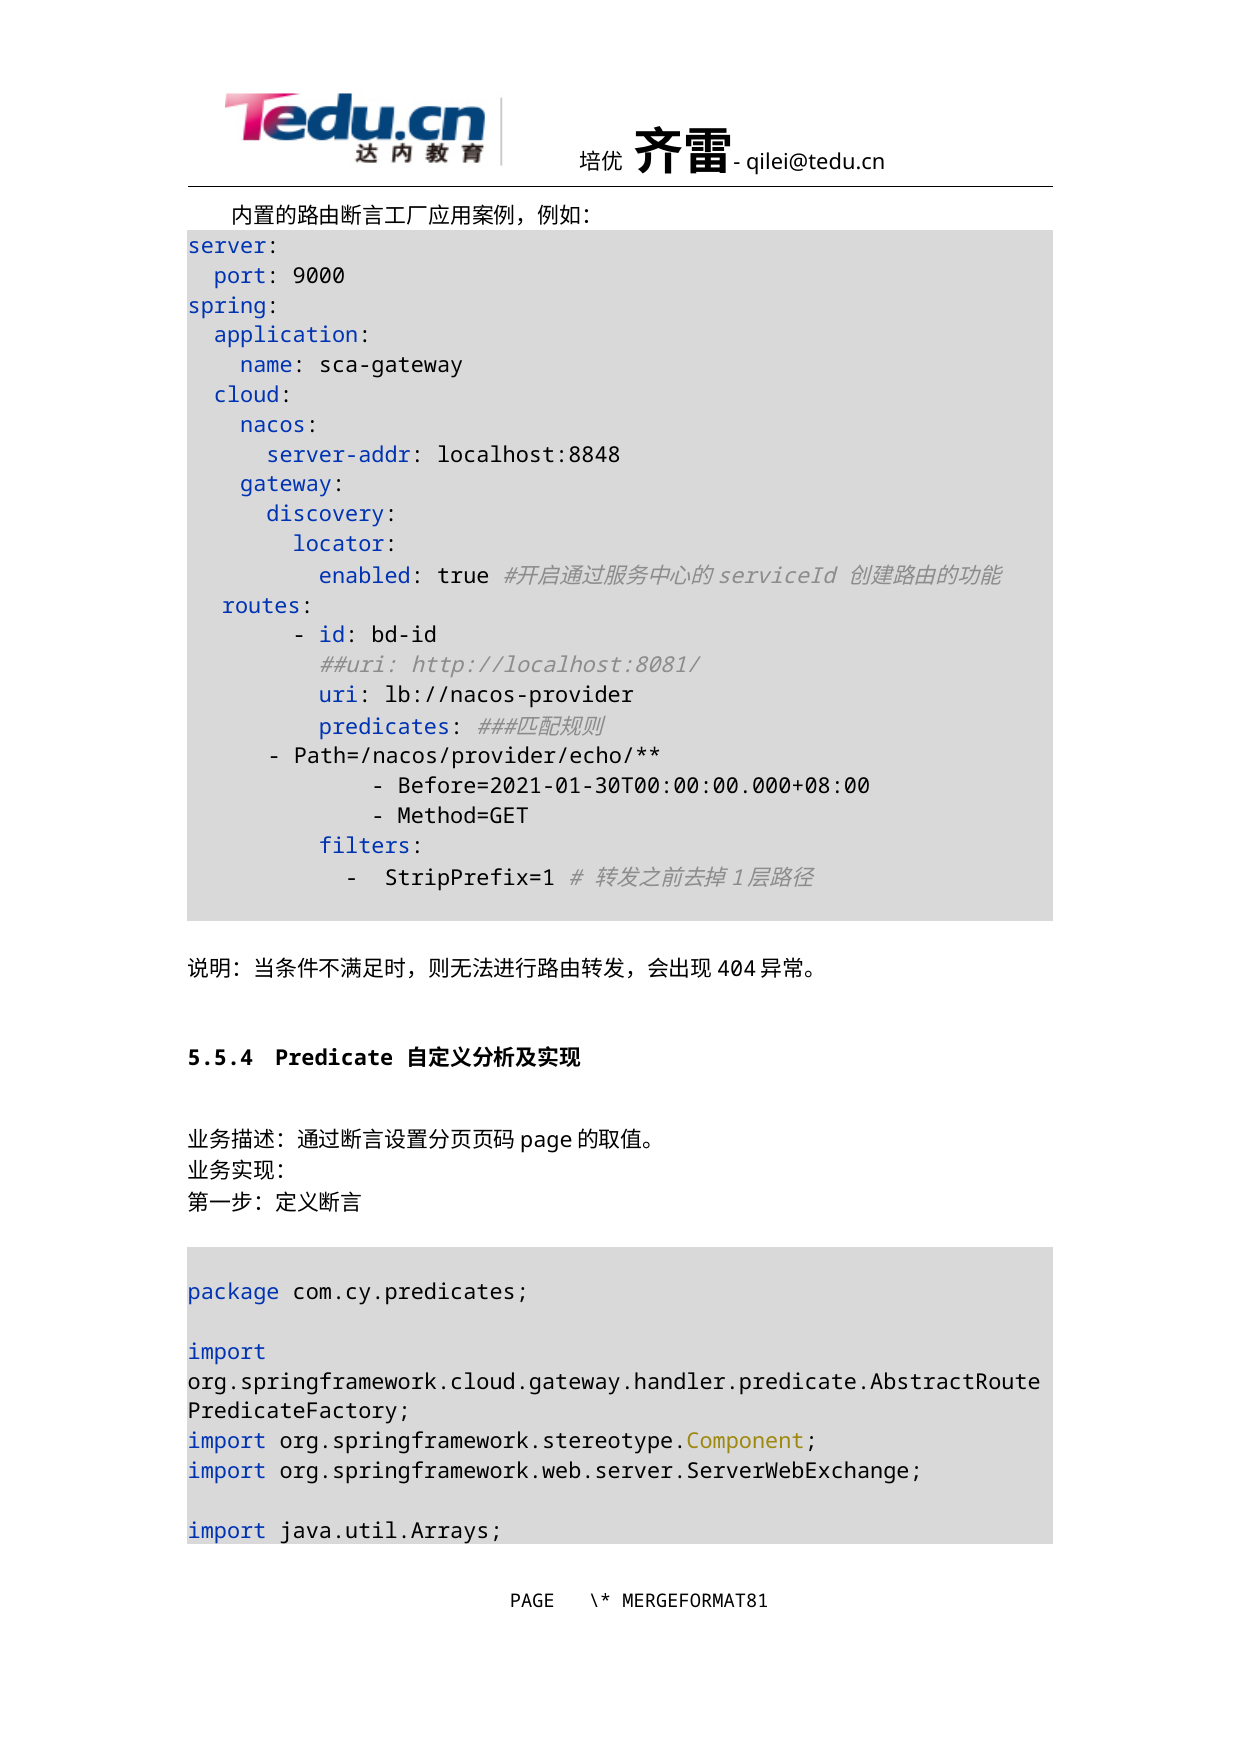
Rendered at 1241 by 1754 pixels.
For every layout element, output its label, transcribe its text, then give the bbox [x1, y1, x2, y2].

text - Method=GET filters: - StripPrefix=1 # 转发之前去掉1层路径 [187, 800, 1053, 921]
text 说明：当条件不满足时，则无法进行路由转发，会出现404异常。 [187, 951, 1053, 983]
picture [225, 88, 507, 170]
text 业务描述：通过断言设置分页页码page的取值。 [187, 1122, 1053, 1153]
text 内置的路由断言工厂应用案例，例如： [187, 198, 1053, 230]
text - Before=2021-01-30T00:00:00.000+08:00 [187, 770, 1053, 800]
text server: port: 9000 spring: application: name: sca-gateway cloud: nacos: server-addr: localhost:8848 gateway: discovery: locator: enabled: true #开启通过服务中心的serviceId 创建路由的功能 routes: - id: bd-id ##uri: http://localhost:8081/ uri: lb://nacos-provider predicates: ###匹配规则 - Path=/nacos/provider/echo/** [187, 230, 1053, 770]
text 业务实现： [187, 1153, 1053, 1185]
text 第一步：定义断言 [187, 1185, 1053, 1217]
subtitle Predicate 自定义分析及实现 [187, 1040, 1053, 1071]
